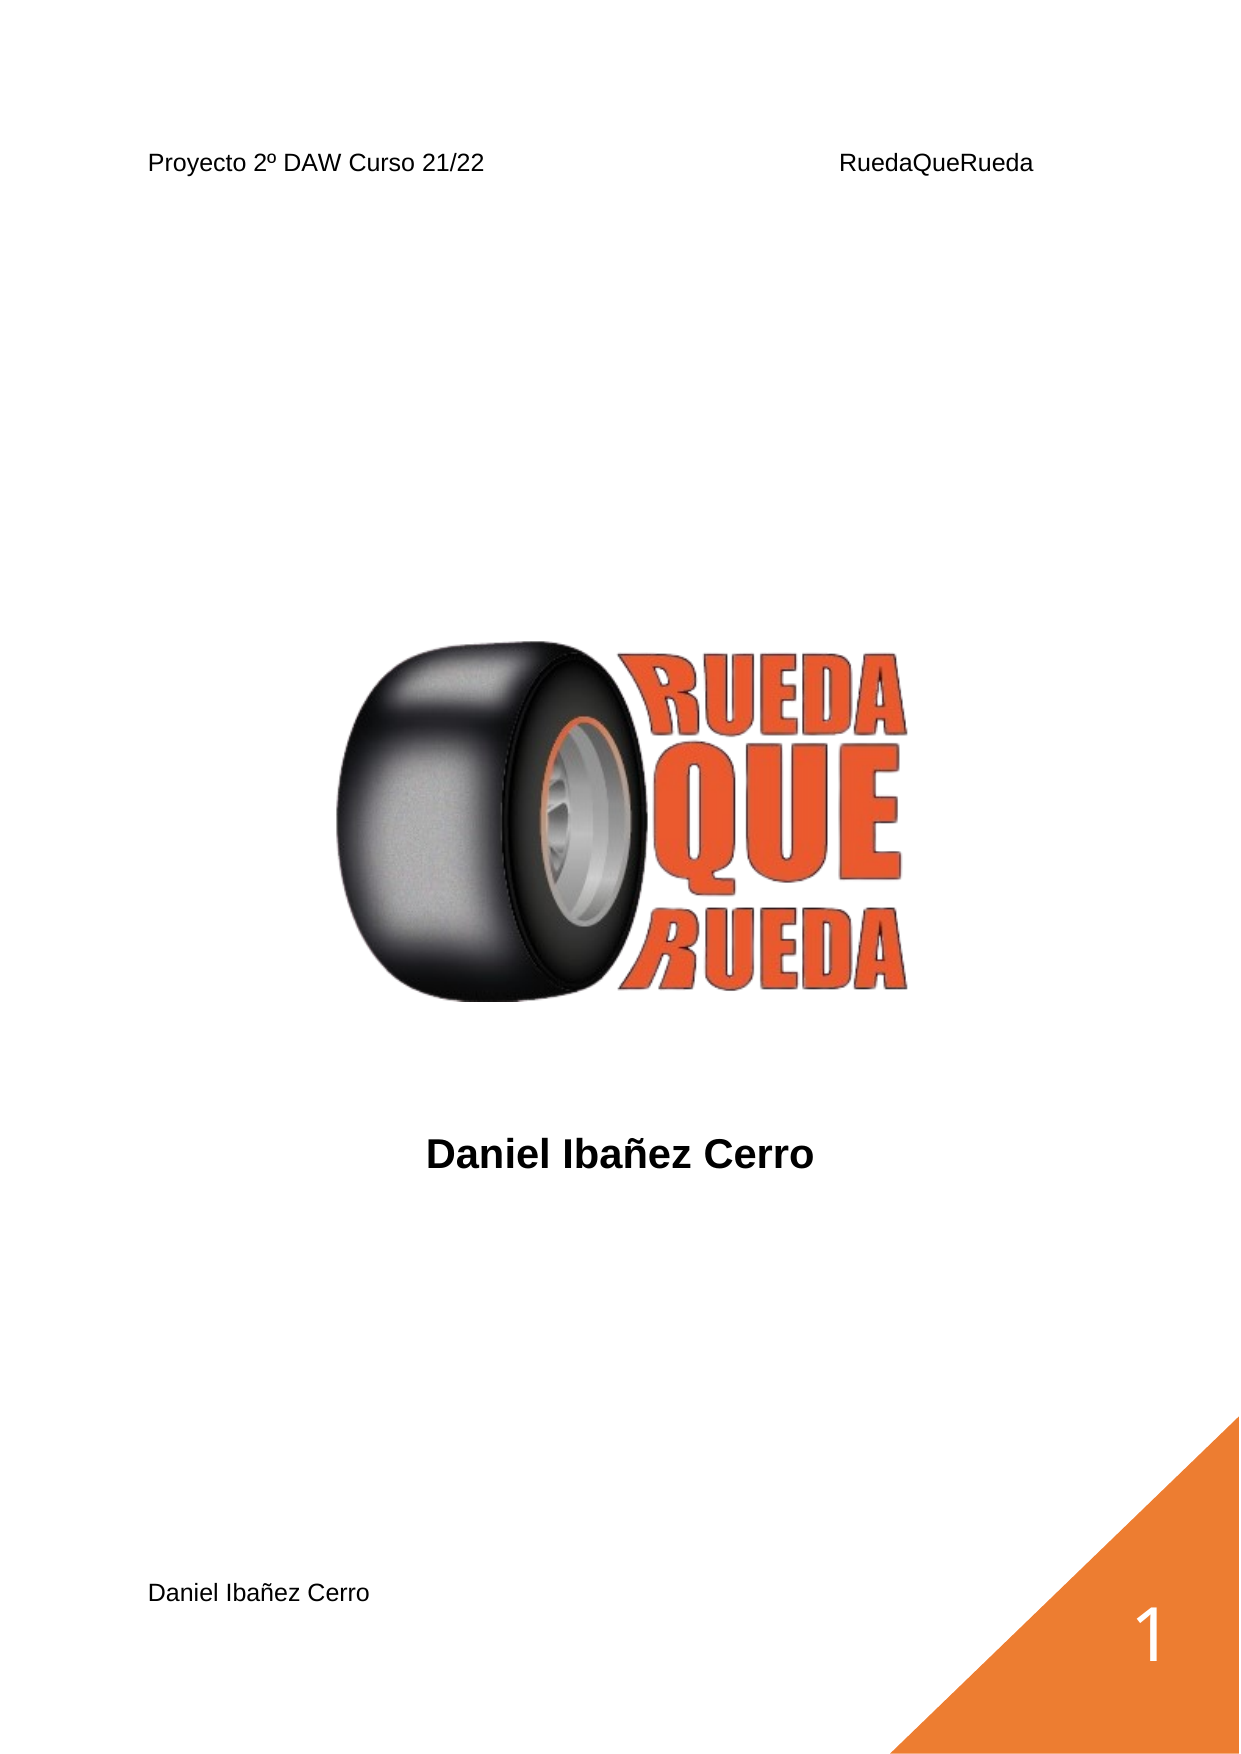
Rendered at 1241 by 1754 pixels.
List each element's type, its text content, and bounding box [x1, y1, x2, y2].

picture [332, 640, 909, 1002]
text Daniel Ibañez Cerro [148, 1129, 1092, 1177]
